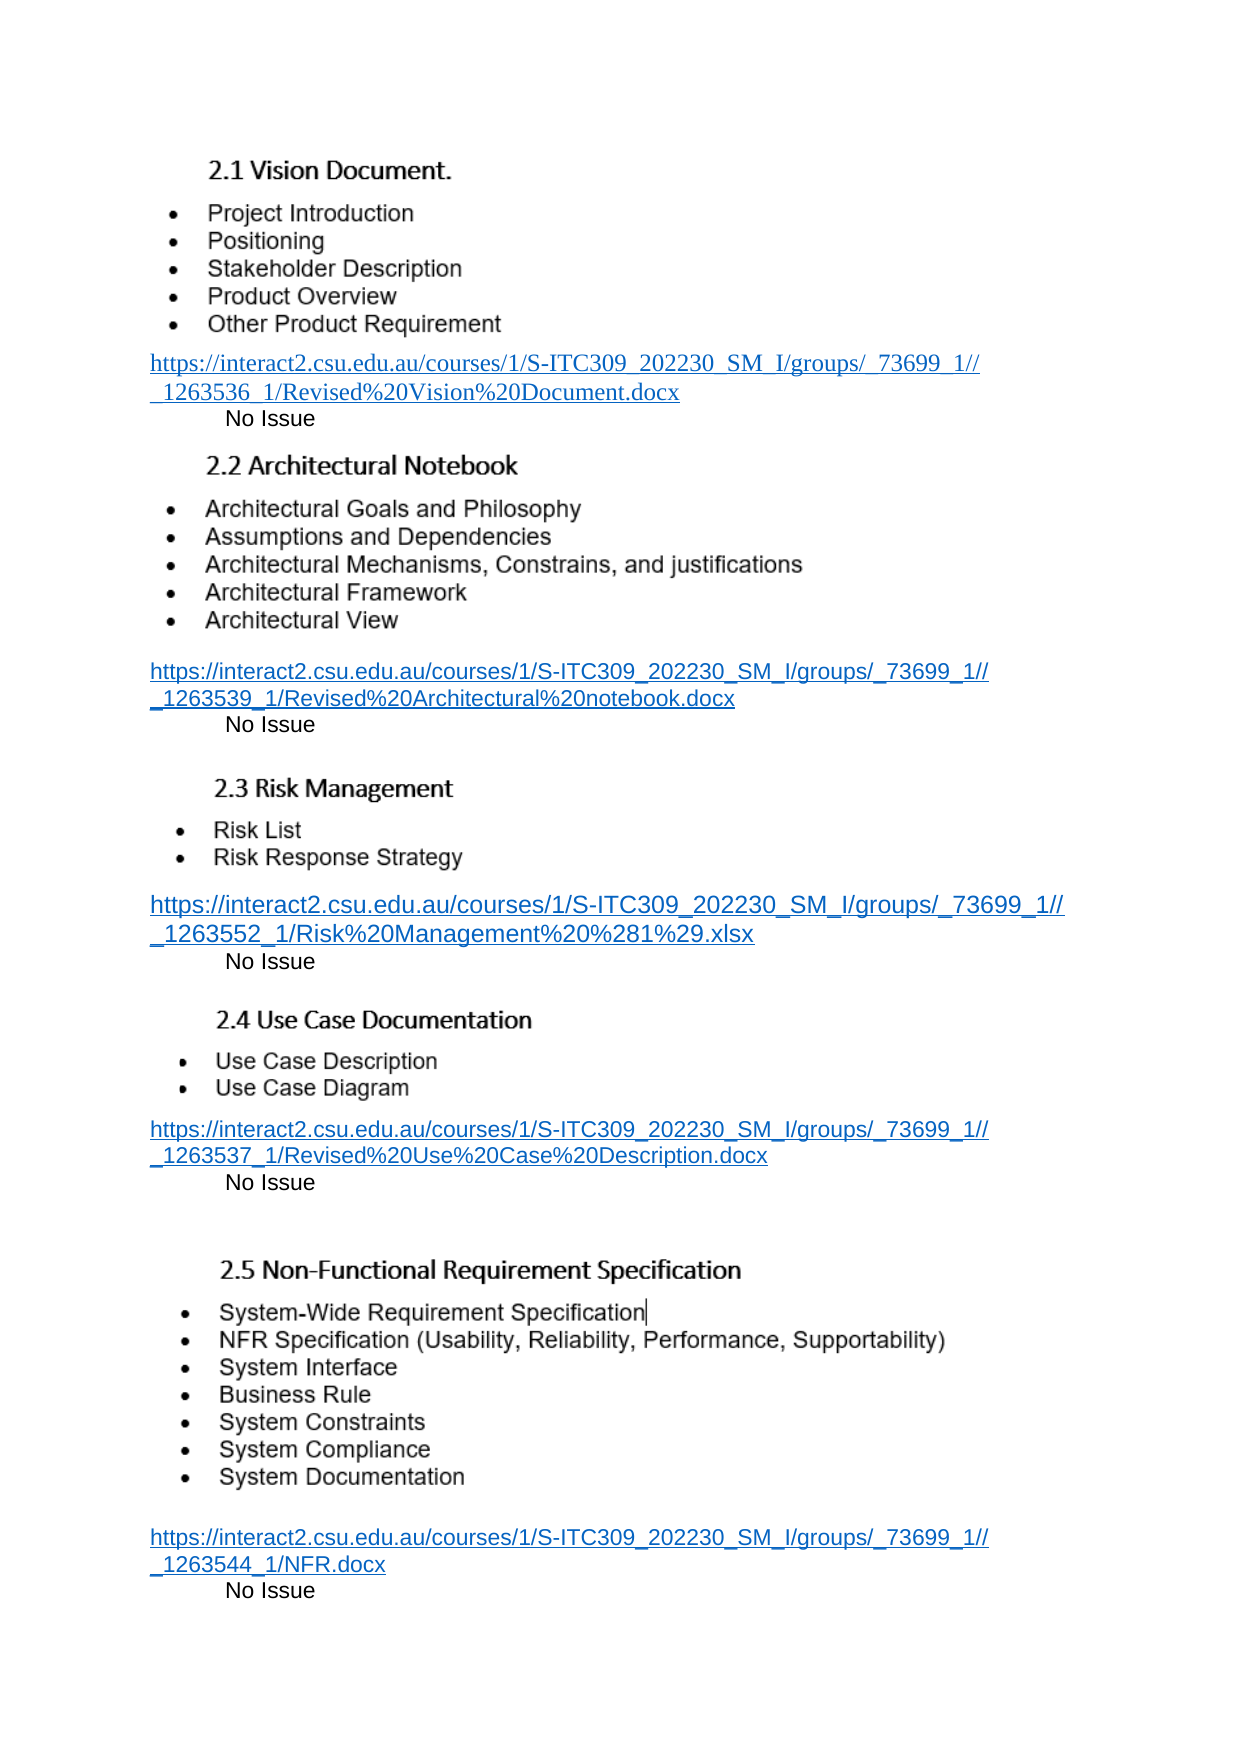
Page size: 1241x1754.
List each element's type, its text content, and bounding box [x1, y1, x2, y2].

picture [150, 766, 513, 891]
text No Issue [150, 948, 1090, 974]
picture [179, 1250, 950, 1498]
text No Issue [150, 1168, 1090, 1195]
text https://interact2.csu.edu.au/courses/1/S-ITC309_202230_SM_I/groups/_73699_1//_1263536_1/Revised%20Vision%20Document.docx [150, 348, 1090, 405]
text No Issue [150, 711, 1090, 737]
picture [179, 1002, 541, 1116]
text https://interact2.csu.edu.au/courses/1/S-ITC309_202230_SM_I/groups/_73699_1//_1263544_1/NFR.docx [150, 1524, 1090, 1577]
text https://interact2.csu.edu.au/courses/1/S-ITC309_202230_SM_I/groups/_73699_1//_1263537_1/Revised%20Use%20Case%20Description.docx [150, 1116, 1090, 1168]
text https://interact2.csu.edu.au/courses/1/S-ITC309_202230_SM_I/groups/_73699_1//_1263539_1/Revised%20Architectural%20notebook.docx [150, 658, 1090, 711]
picture [150, 431, 833, 659]
text No Issue [150, 405, 1090, 432]
picture [150, 150, 534, 348]
text No Issue [150, 1577, 1090, 1603]
text https://interact2.csu.edu.au/courses/1/S-ITC309_202230_SM_I/groups/_73699_1//_1263552_1/Risk%20Management%20%281%29.xlsx [150, 890, 1090, 948]
